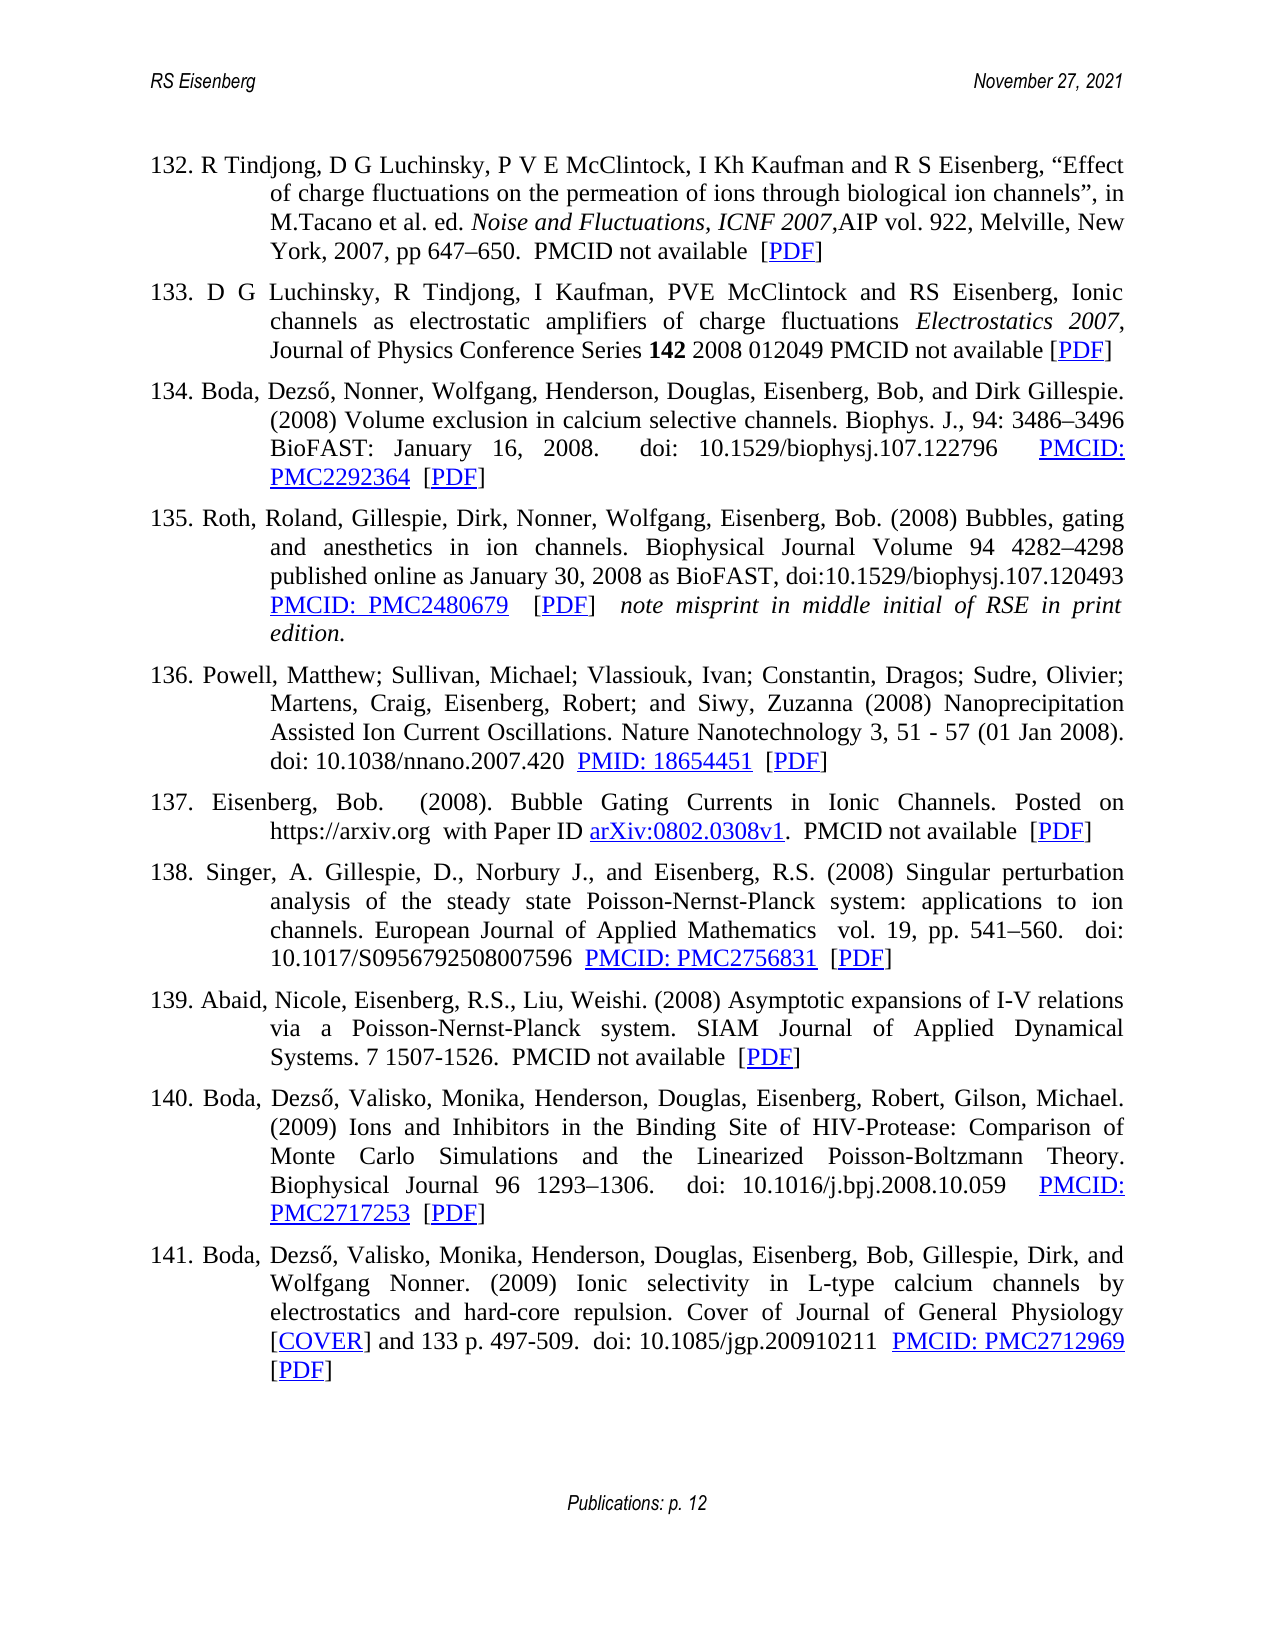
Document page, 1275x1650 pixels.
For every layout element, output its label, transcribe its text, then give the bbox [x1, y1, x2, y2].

text 141. Boda, Dezső, Valisko, Monika, Henderson, Douglas, Eisenberg, Bob, Gillespie, Dirk, and Wolfgang Nonner. (2009) Ionic selectivity in L-type calcium channels by electrostatics and hard-core repulsion. Cover of Journal of General Physiology [COVER] and 133 p. 497-509. doi: 10.1085/jgp.200910211 PMCID: PMC2712969 [PDF] [150, 1240, 1125, 1383]
text 140. Boda, Dezső, Valisko, Monika, Henderson, Douglas, Eisenberg, Robert, Gilson, Michael. (2009) Ions and Inhibitors in the Binding Site of HIV-Protease: Comparison of Monte Carlo Simulations and the Linearized Poisson-Boltzmann Theory. Biophysical Journal 96 1293–1306. doi: 10.1016/j.bpj.2008.10.059 PMCID: PMC2717253 [PDF] [150, 1083, 1125, 1227]
text 136. Powell, Matthew; Sullivan, Michael; Vlassiouk, Ivan; Constantin, Dragos; Sudre, Olivier; Martens, Craig, Eisenberg, Robert; and Siwy, Zuzanna (2008) Nanoprecipitation Assisted Ion Current Oscillations. Nature Nanotechnology 3, 51 - 57 (01 Jan 2008). doi: 10.1038/nnano.2007.420 PMID: 18654451 [PDF] [150, 660, 1125, 775]
text 135. Roth, Roland, Gillespie, Dirk, Nonner, Wolfgang, Eisenberg, Bob. (2008) Bubbles, gating and anesthetics in ion channels. Biophysical Journal Volume 94 4282–4298 published online as January 30, 2008 as BioFAST, doi:10.1529/biophysj.107.120493 PMCID: PMC2480679 [PDF] note misprint in middle initial of RSE in print edition. [150, 503, 1125, 647]
text 138. Singer, A. Gillespie, D., Norbury J., and Eisenberg, R.S. (2008) Singular perturbation analysis of the steady state Poisson-Nernst-Planck system: applications to ion channels. European Journal of Applied Mathematics vol. 19, pp. 541–560. doi: 10.1017/S0956792508007596 PMCID: PMC2756831 [PDF] [150, 857, 1125, 972]
text 132. R Tindjong, D G Luchinsky, P V E McClintock, I Kh Kaufman and R S Eisenberg, “Effect of charge fluctuations on the permeation of ions through biological ion channels”, in M.Tacano et al. ed. Noise and Fluctuations, ICNF 2007,AIP vol. 922, Melville, New York, 2007, pp 647–650. PMCID not available [PDF] [150, 150, 1125, 265]
text 137. Eisenberg, Bob. (2008). Bubble Gating Currents in Ionic Channels. Posted on https://arxiv.org with Paper ID arXiv:0802.0308v1. PMCID not available [PDF] [150, 787, 1125, 845]
text 133. D G Luchinsky, R Tindjong, I Kaufman, PVE McClintock and RS Eisenberg, Ionic channels as electrostatic amplifiers of charge fluctuations Electrostatics 2007, Journal of Physics Conference Series 142 2008 012049 PMCID not available [PDF] [150, 277, 1125, 363]
text 134. Boda, Dezső, Nonner, Wolfgang, Henderson, Douglas, Eisenberg, Bob, and Dirk Gillespie. (2008) Volume exclusion in calcium selective channels. Biophys. J., 94: 3486–3496 BioFAST: January 16, 2008. doi: 10.1529/biophysj.107.122796 PMCID: PMC2292364 [PDF] [150, 376, 1125, 491]
text 139. Abaid, Nicole, Eisenberg, R.S., Liu, Weishi. (2008) Asymptotic expansions of I-V relations via a Poisson-Nernst-Planck system. SIAM Journal of Applied Dynamical Systems. 7 1507-1526. PMCID not available [PDF] [150, 985, 1125, 1071]
